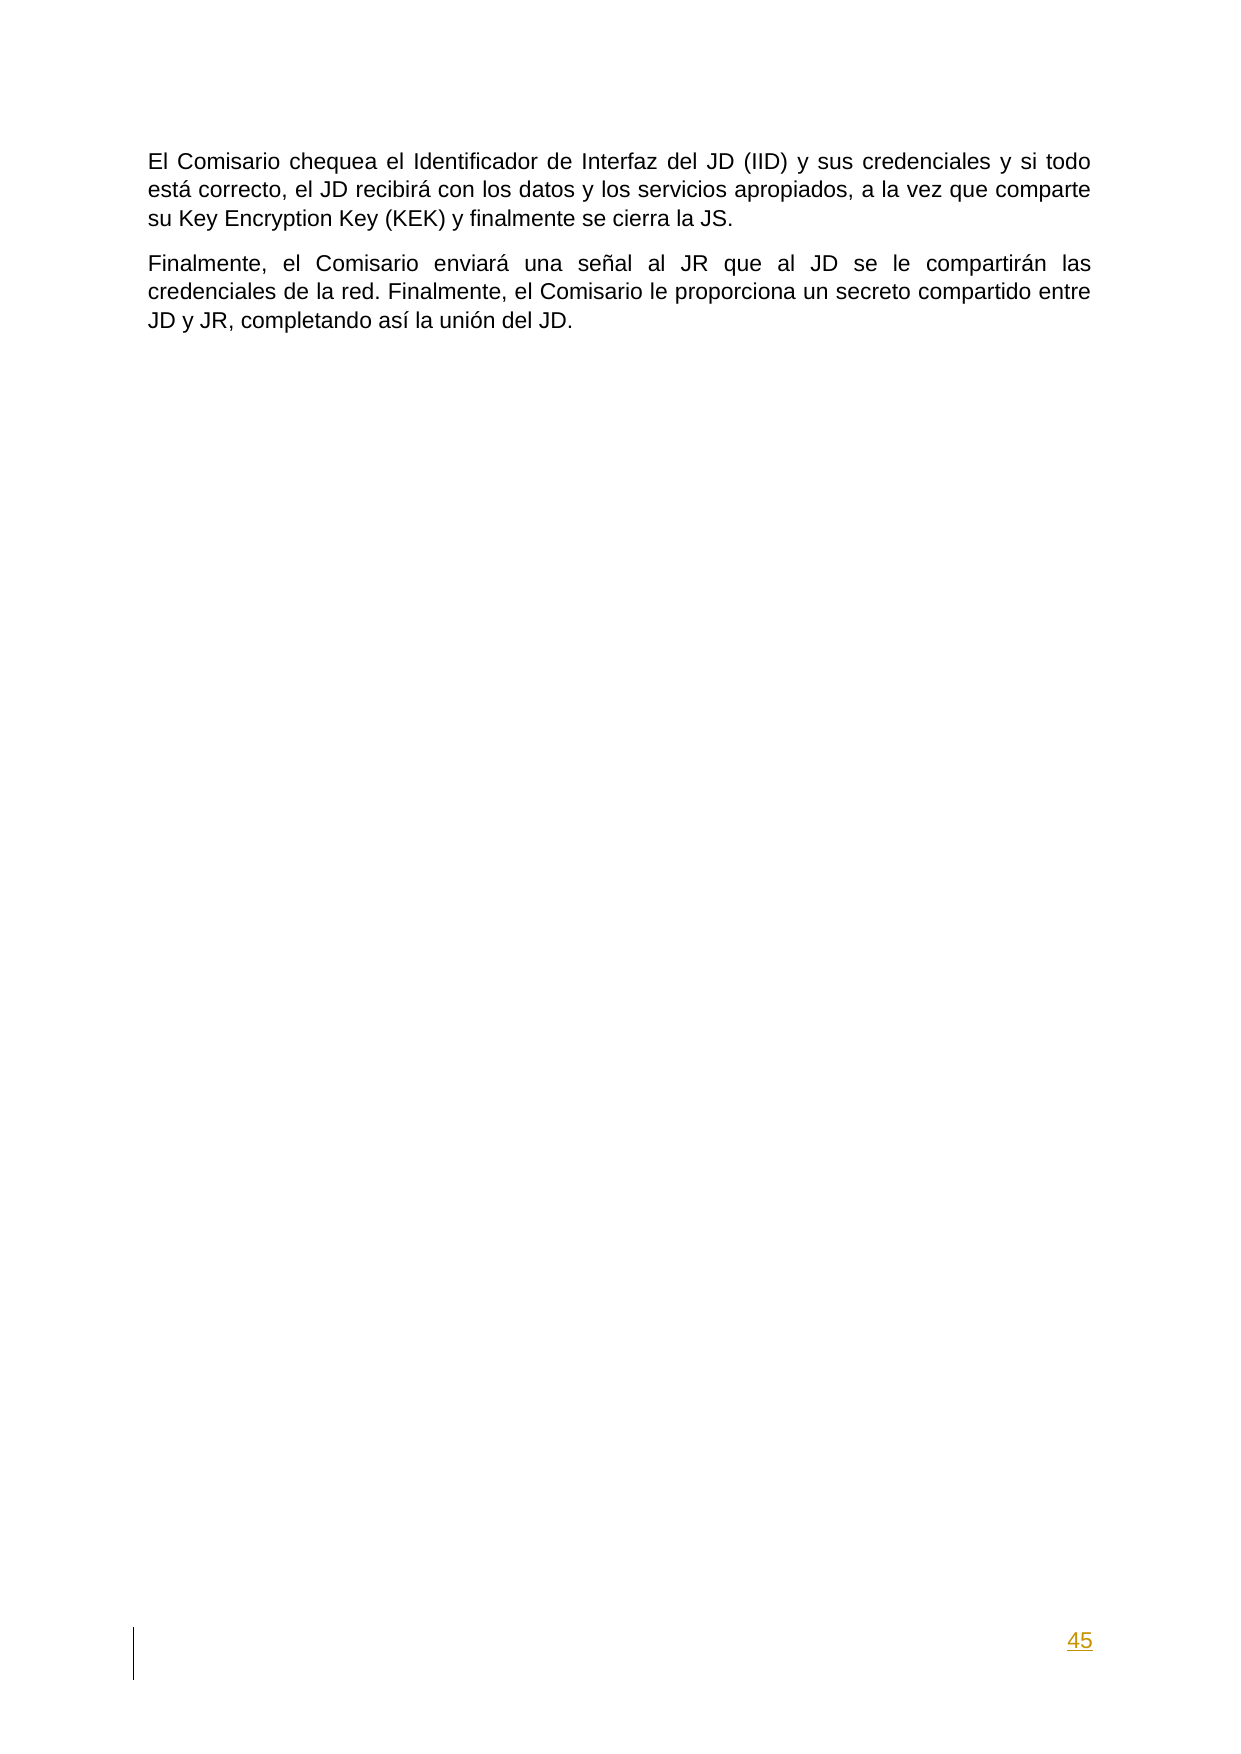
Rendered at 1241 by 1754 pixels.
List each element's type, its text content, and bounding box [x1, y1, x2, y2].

text Finalmente, el Comisario enviará una señal al JR que al JD se le compartirán las credenciales de la red. Finalmente, el Comisario le proporciona un secreto compartido entre JD y JR, completando así la unión del JD. [148, 250, 1092, 333]
text El Comisario chequea el Identificador de Interfaz del JD (IID) y sus credenciales y si todo está correcto, el JD recibirá con los datos y los servicios apropiados, a la vez que comparte su Key Encryption Key (KEK) y finalmente se cierra la JS. [148, 148, 1092, 231]
